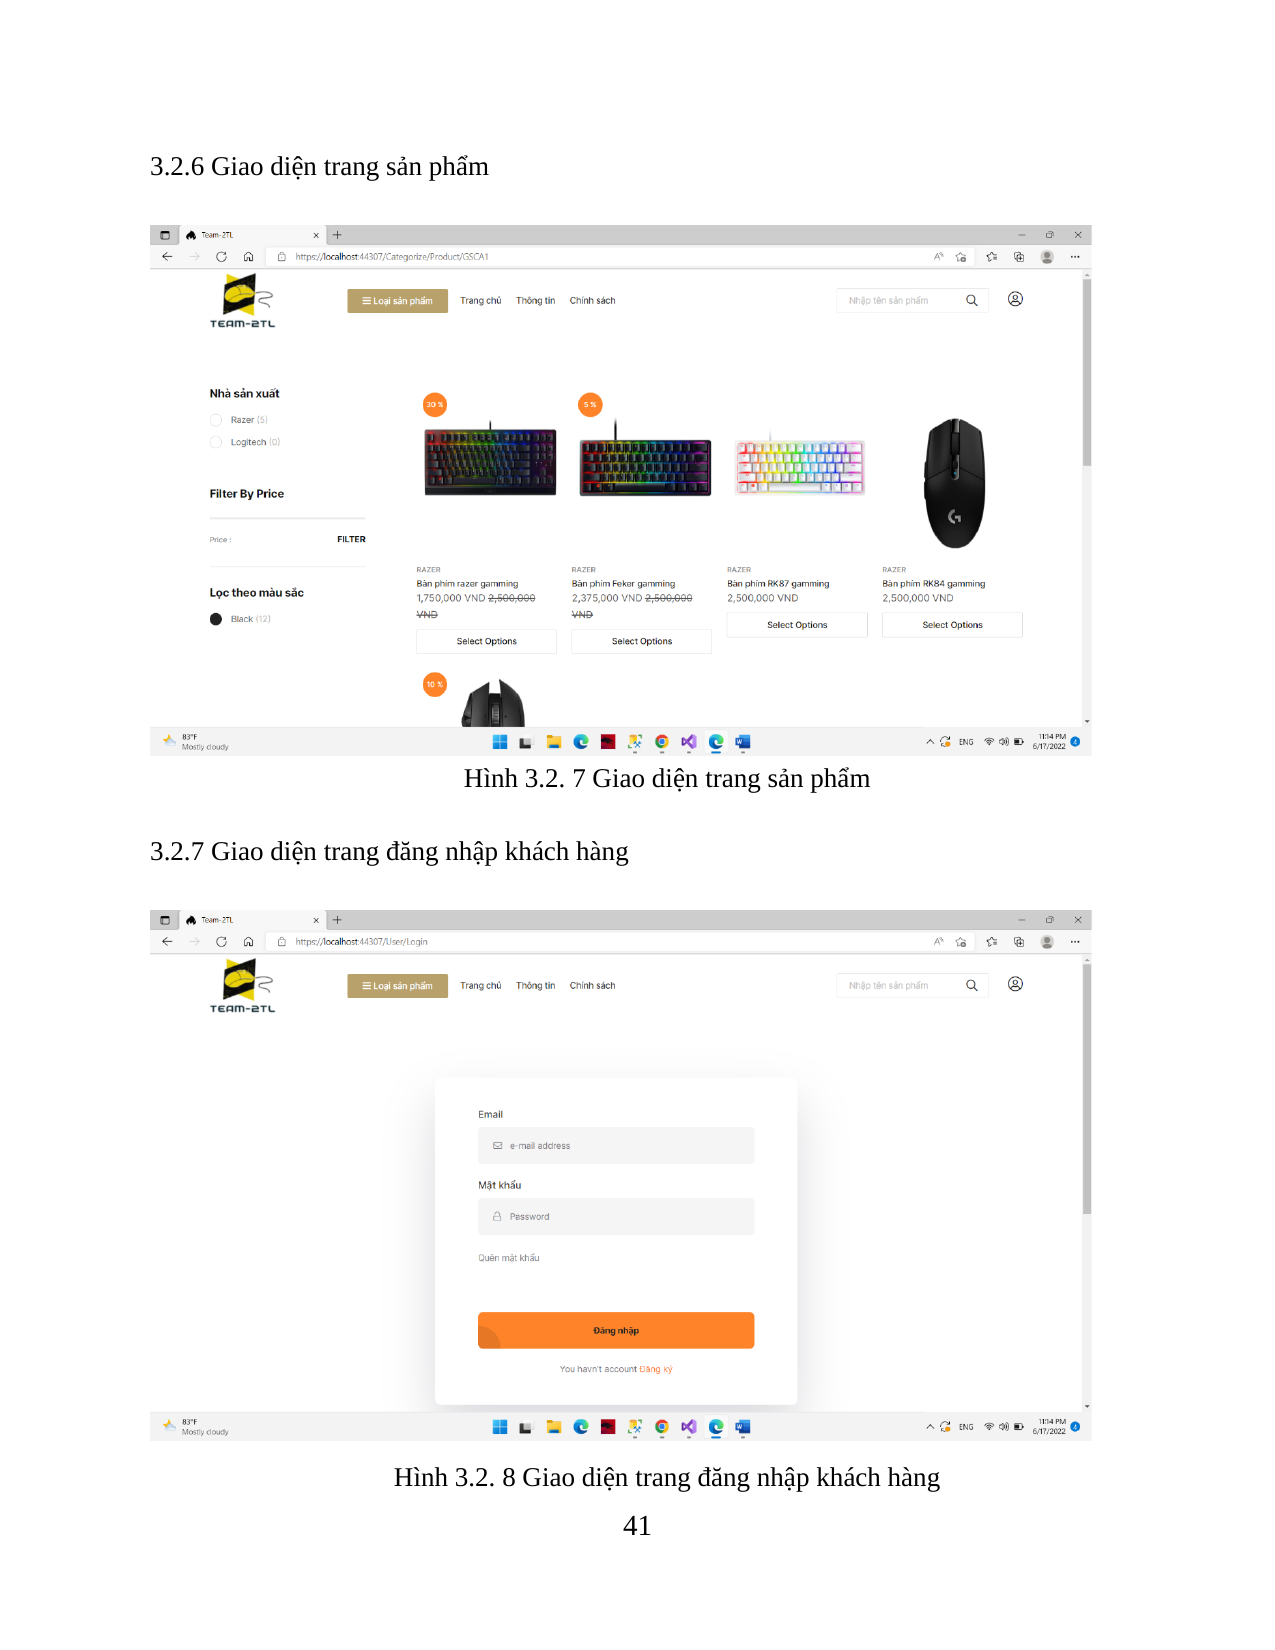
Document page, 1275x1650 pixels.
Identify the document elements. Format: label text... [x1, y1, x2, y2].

picture [150, 910, 1092, 1441]
subtitle 3.2.7 Giao diện trang đăng nhập khách hàng [150, 835, 1125, 866]
subtitle 3.2.6 Giao diện trang sản phẩm [150, 150, 1125, 181]
text Hình 3.2. 8 Giao diện trang đăng nhập khách hàng [150, 1461, 1125, 1492]
text Hình 3.2. 7 Giao diện trang sản phẩm [150, 762, 1125, 793]
picture [150, 225, 1092, 756]
